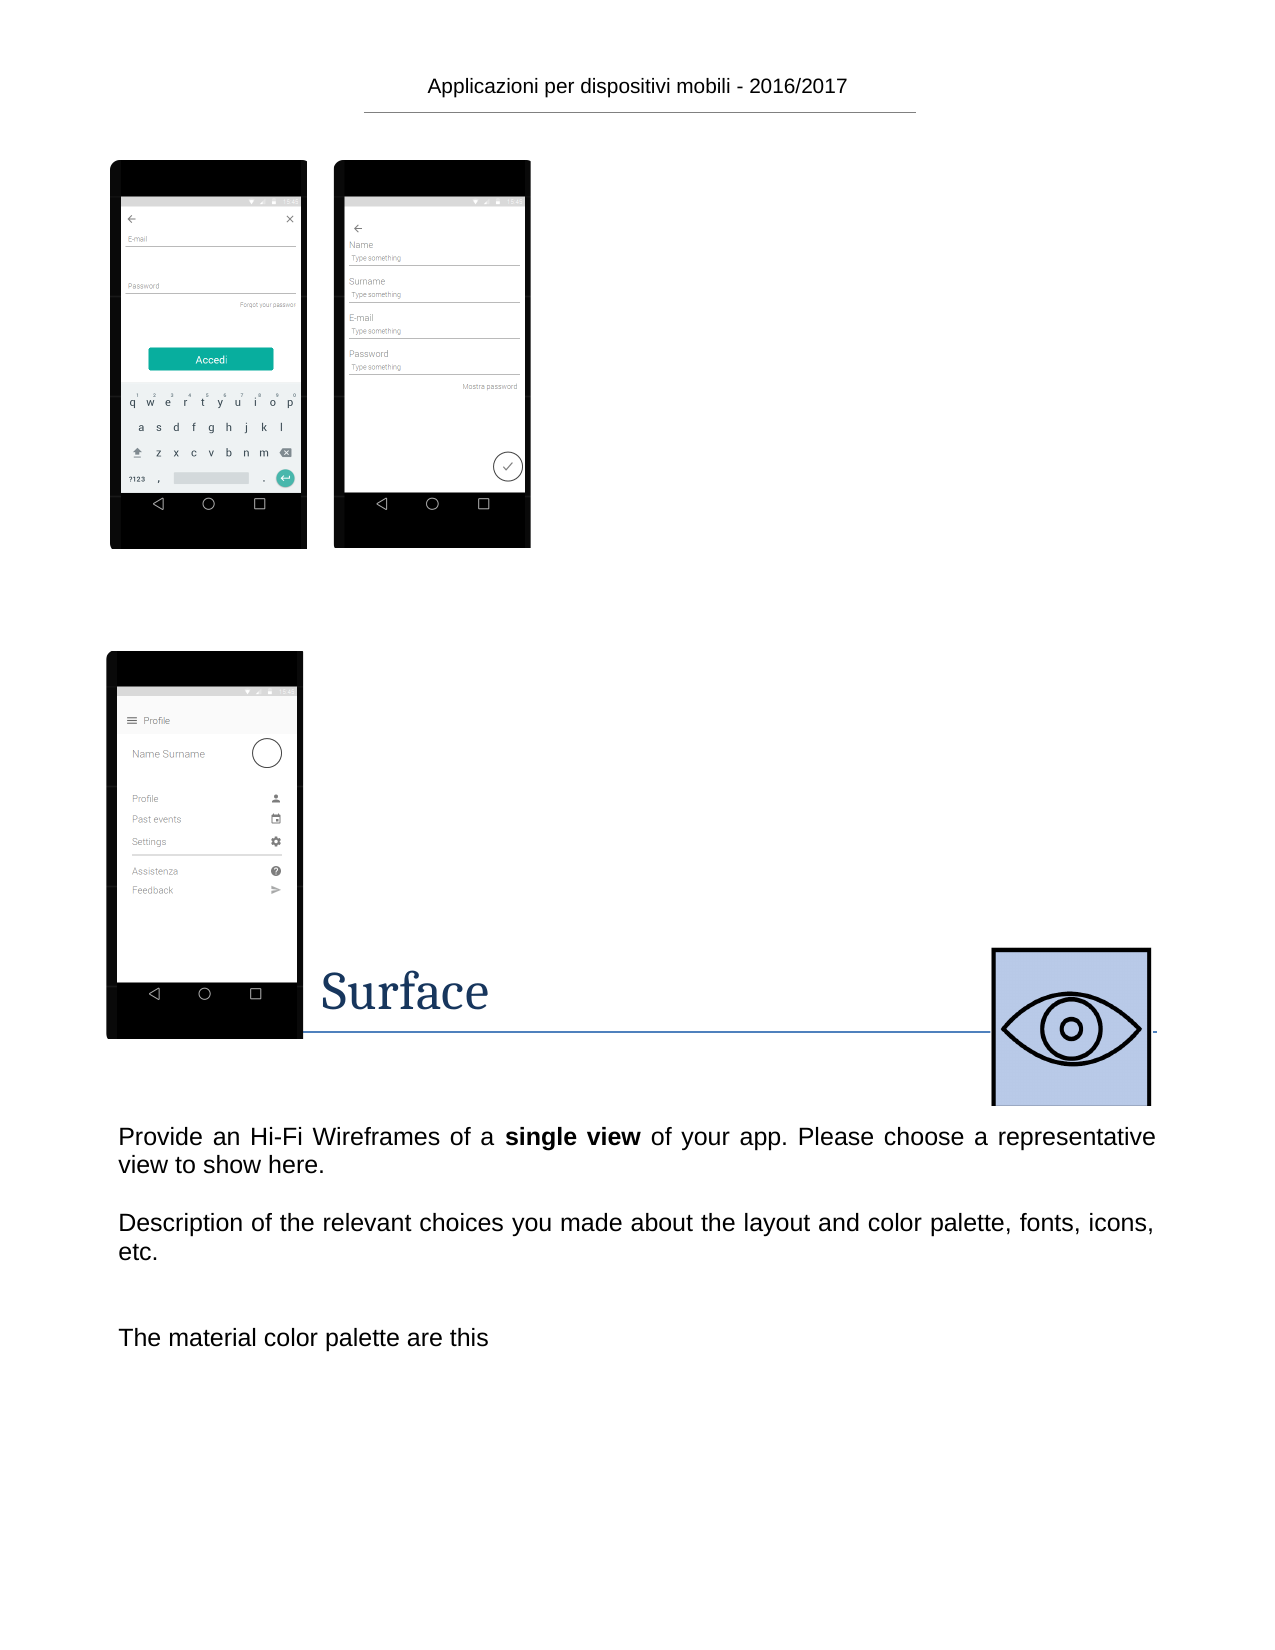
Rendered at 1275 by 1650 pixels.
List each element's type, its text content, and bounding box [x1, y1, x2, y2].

picture [333, 160, 531, 548]
text Provide an Hi-Fi Wireframes of a single view of your app. Please choose a representative view to show here. [118, 1122, 1157, 1179]
text The material color palette are this [118, 1323, 1157, 1352]
picture [990, 946, 1153, 1106]
picture [110, 160, 307, 549]
text Description of the relevant choices you made about the layout and color palette, fonts, icons, etc. [118, 1208, 1157, 1266]
title Surface [304, 960, 990, 1031]
picture [106, 651, 304, 1039]
